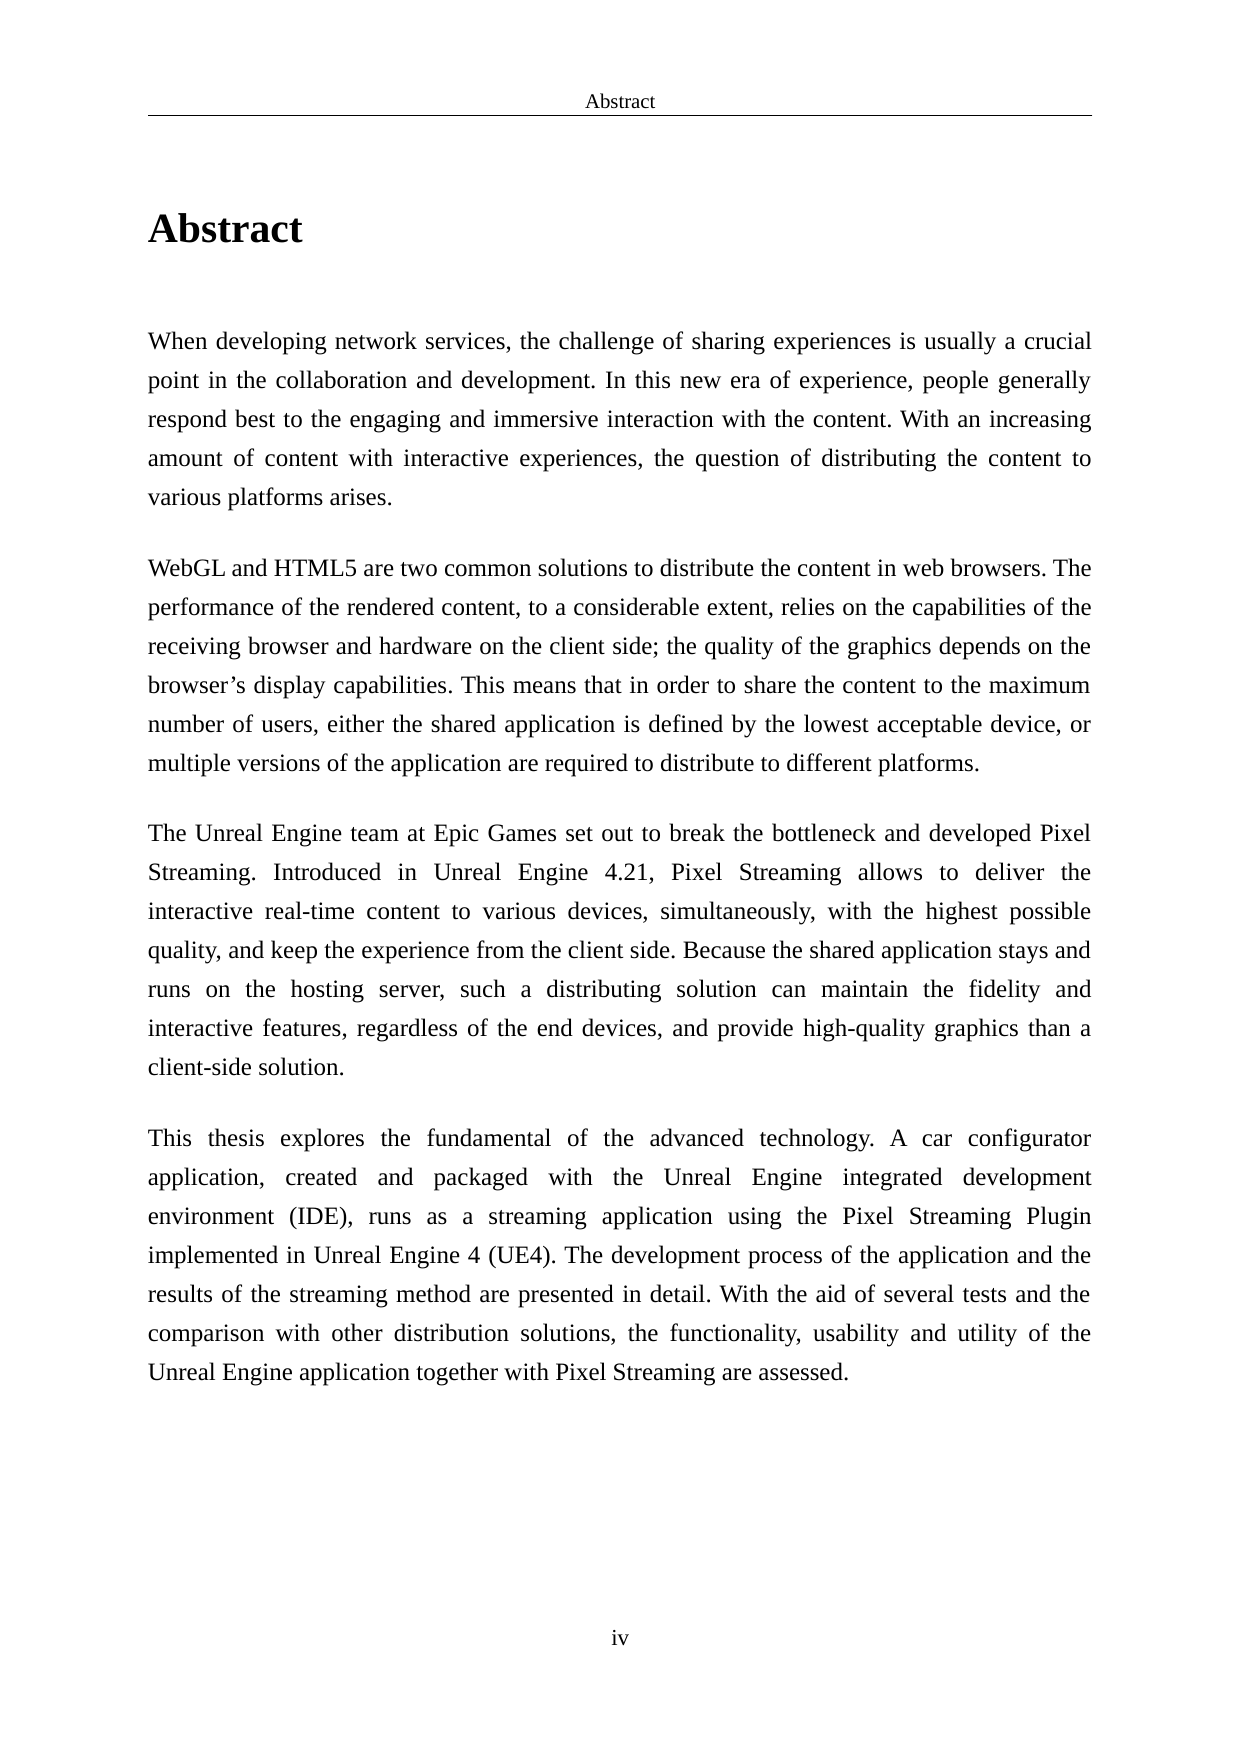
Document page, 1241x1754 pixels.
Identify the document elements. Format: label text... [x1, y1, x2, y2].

text When developing network services, the challenge of sharing experiences is usually a crucial point in the collaboration and development. In this new era of experience, people generally respond best to the engaging and immersive interaction with the content. With an increasing amount of content with interactive experiences, the question of distributing the content to various platforms arises. [148, 324, 1092, 513]
text This thesis explores the fundamental of the advanced technology. A car configurator application, created and packaged with the Unreal Engine integrated development environment (IDE), runs as a streaming application using the Pixel Streaming Plugin implemented in Unreal Engine 4 (UE4). The development process of the application and the results of the streaming method are presented in detail. With the aid of several tests and the comparison with other distribution solutions, the functionality, usability and utility of the Unreal Engine application together with Pixel Streaming are assessed. [148, 1121, 1092, 1387]
text The Unreal Engine team at Epic Games set out to break the bottleneck and developed Pixel Streaming. Introduced in Unreal Engine 4.21, Pixel Streaming allows to deliver the interactive real-time content to various devices, simultaneously, with the highest possible quality, and keep the experience from the client side. Because the shared application stays and runs on the hosting server, such a distributing solution can maintain the fidelity and interactive features, regardless of the end devices, and provide high-quality graphics than a client-side solution. [148, 817, 1092, 1083]
text WebGL and HTML5 are two common solutions to distribute the content in web browsers. The performance of the rendered content, to a considerable extent, relies on the capabilities of the receiving browser and hardware on the client side; the quality of the graphics depends on the browser’s display capabilities. This means that in order to share the content to the maximum number of users, either the shared application is defined by the lowest acceptable device, or multiple versions of the application are required to distribute to different platforms. [148, 551, 1092, 778]
subtitle Abstract [148, 194, 1092, 259]
